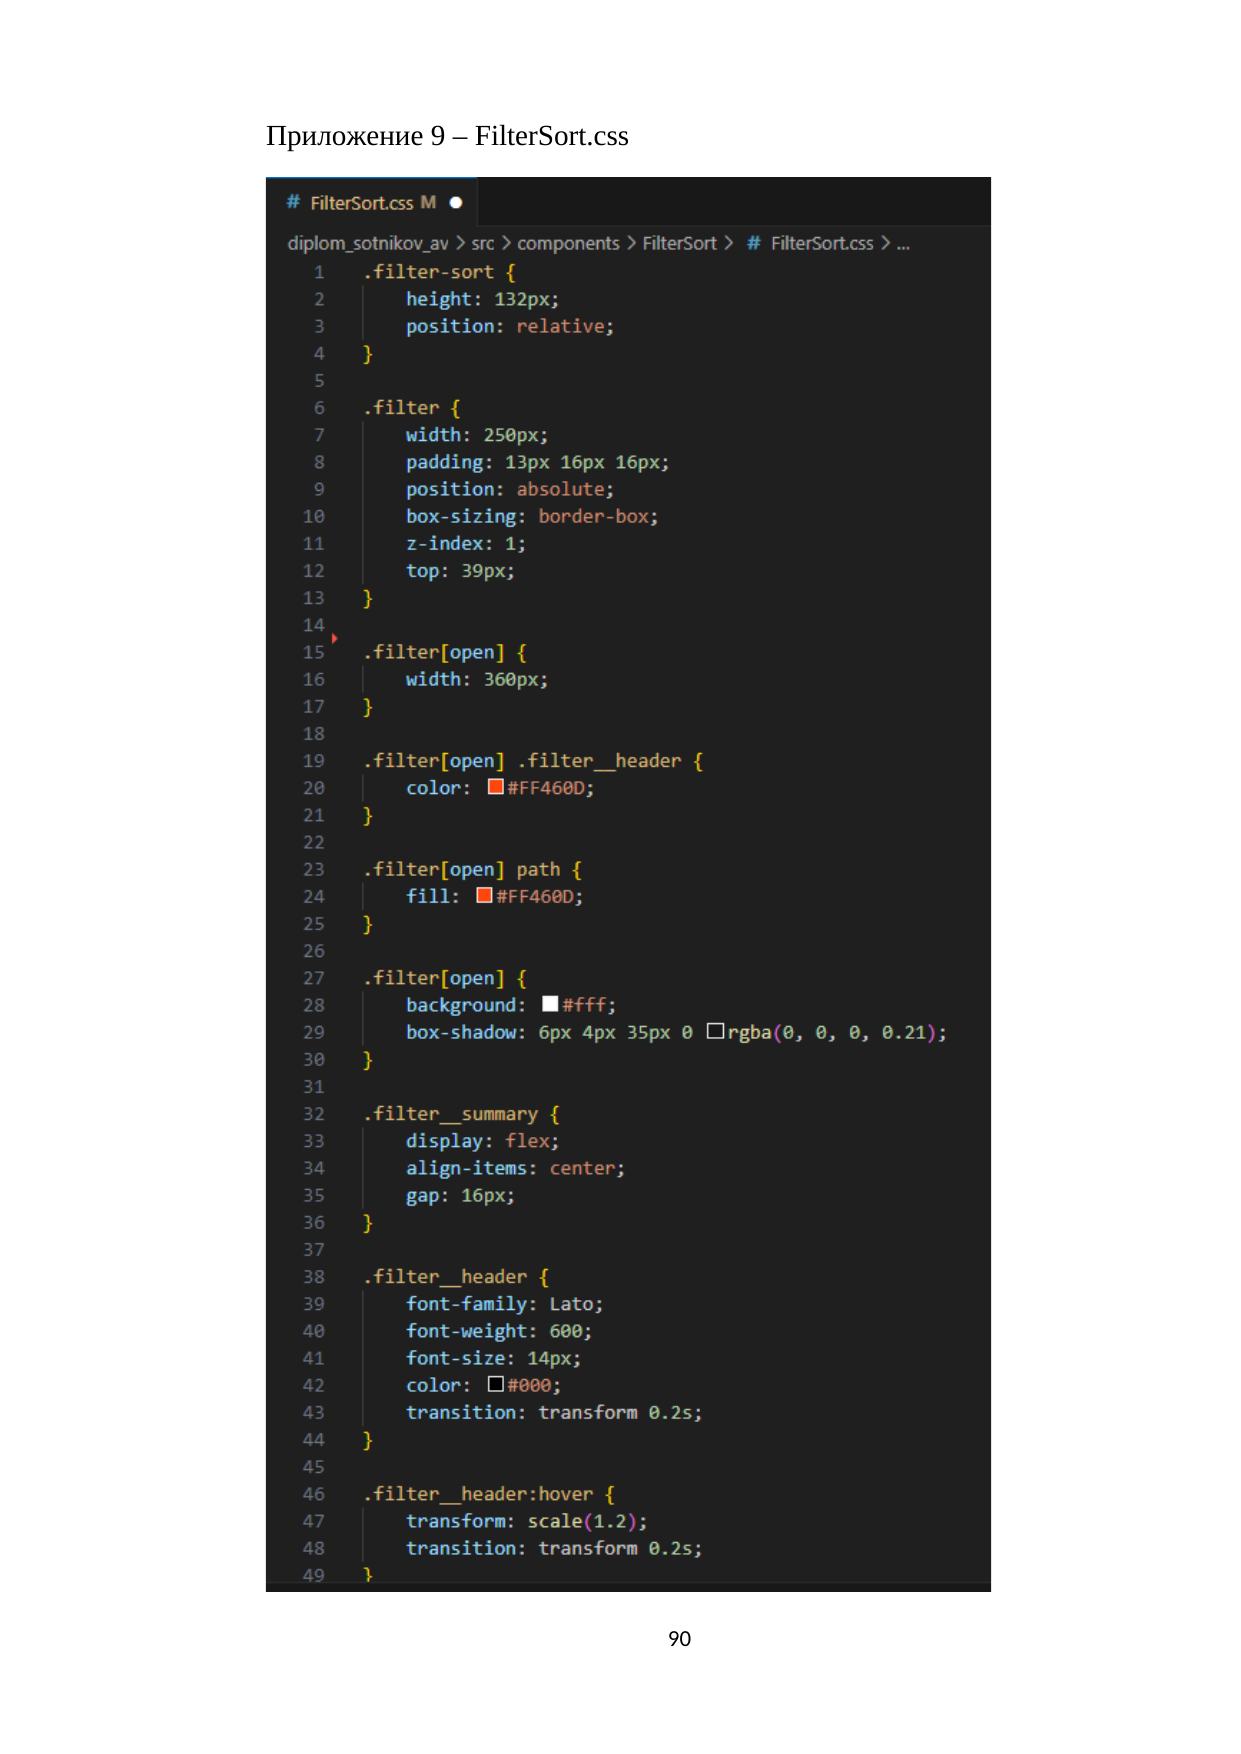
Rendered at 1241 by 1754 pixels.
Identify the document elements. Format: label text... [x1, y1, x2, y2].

text Приложение 9 – FilterSort.css [177, 118, 1181, 152]
picture [265, 177, 992, 1592]
